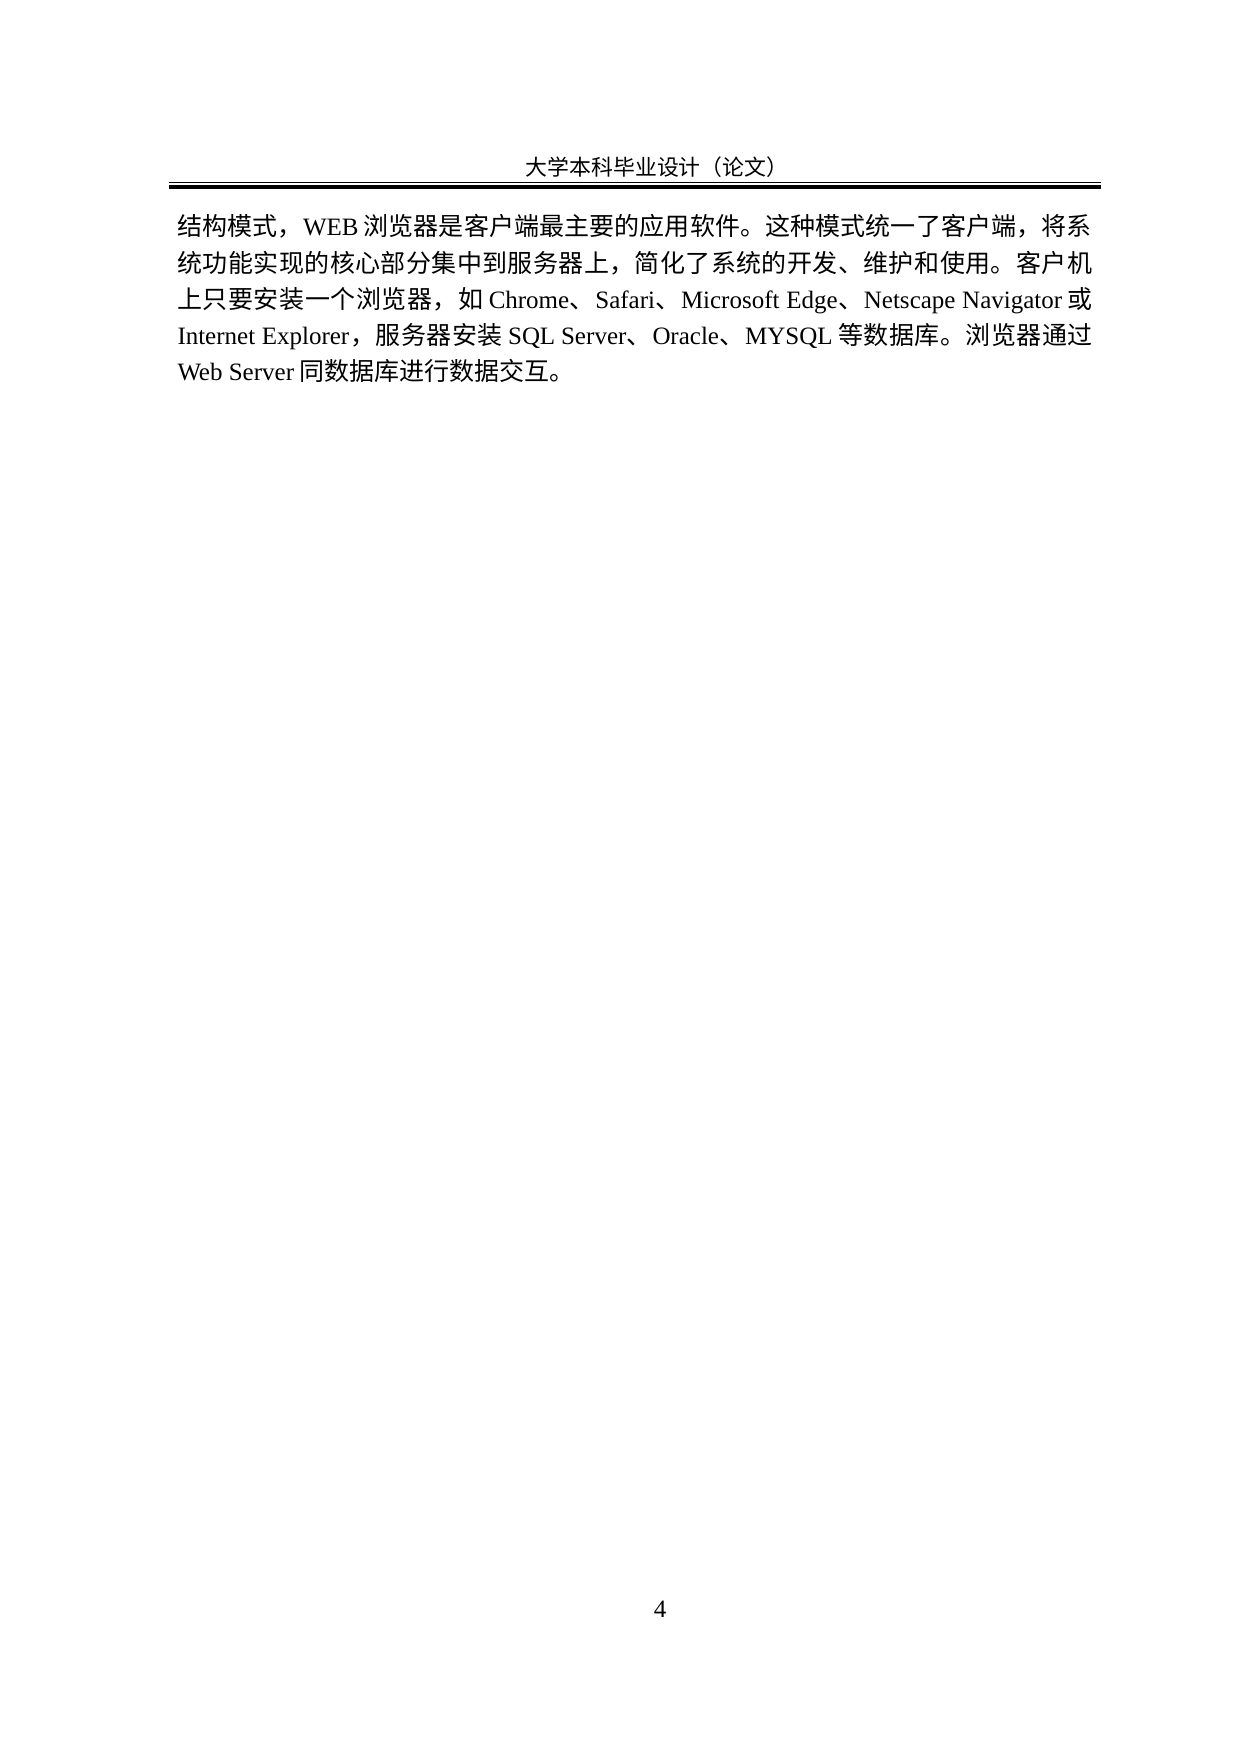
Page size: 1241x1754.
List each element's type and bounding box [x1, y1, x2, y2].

text [177, 207, 1092, 388]
